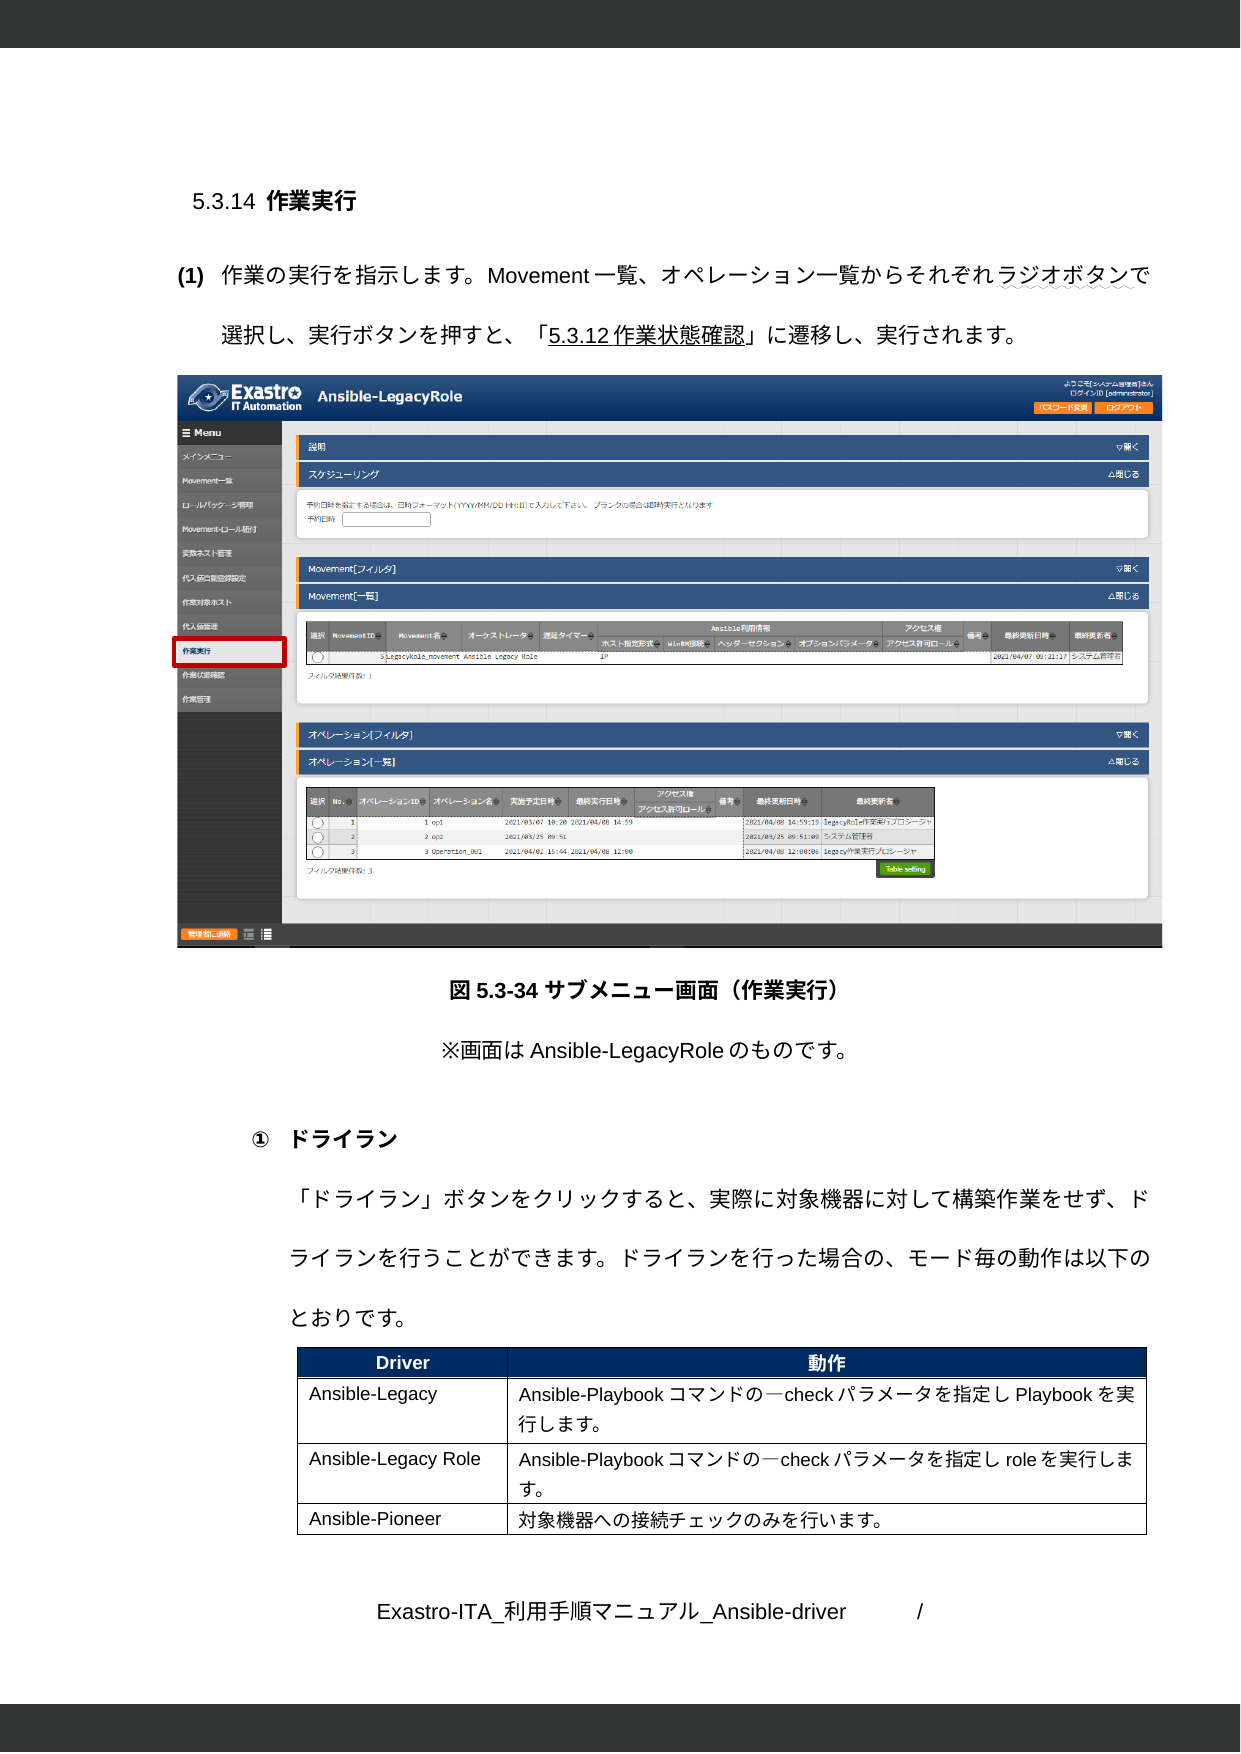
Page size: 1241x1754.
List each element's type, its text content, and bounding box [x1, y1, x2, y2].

table_cell Ansible-Legacy Role [298, 1444, 507, 1503]
text 図 5.3-34 サブメニュー画面（作業実行） [148, 959, 1152, 1019]
subtitle 作業実行 [192, 170, 1152, 229]
picture [0, 1704, 1241, 1752]
table_header 動作 [508, 1348, 1146, 1377]
table_cell Ansible-Playbookコマンドの—checkパラメータを指定しPlaybookを実行します。 [508, 1379, 1146, 1442]
text ※画面はAnsible-LegacyRoleのものです。 [148, 1019, 1152, 1078]
picture [177, 641, 282, 663]
picture [0, 0, 1241, 48]
picture [177, 375, 1163, 948]
list 作業の実行を指示します。Movement一覧、オペレーション一覧からそれぞれラジオボタンで選択し、実行ボタンを押すと、「5.3.12作業状態確認」に遷移し、実行されます。 [177, 244, 1152, 363]
table_cell Ansible-Pioneer [298, 1504, 507, 1534]
table_cell Ansible-Legacy [298, 1379, 507, 1442]
table_cell 対象機器への接続チェックのみを行います。 [508, 1504, 1146, 1534]
list ドライラン 「ドライラン」ボタンをクリックすると、実際に対象機器に対して構築作業をせず、ドライランを行うことができます。ドライランを行った場合の、モード毎の動作は以下のとおりです。 [251, 1108, 1152, 1347]
table_header Driver [298, 1348, 507, 1377]
table_cell Ansible-Playbookコマンドの—checkパラメータを指定しroleを実行します。 [508, 1444, 1146, 1503]
